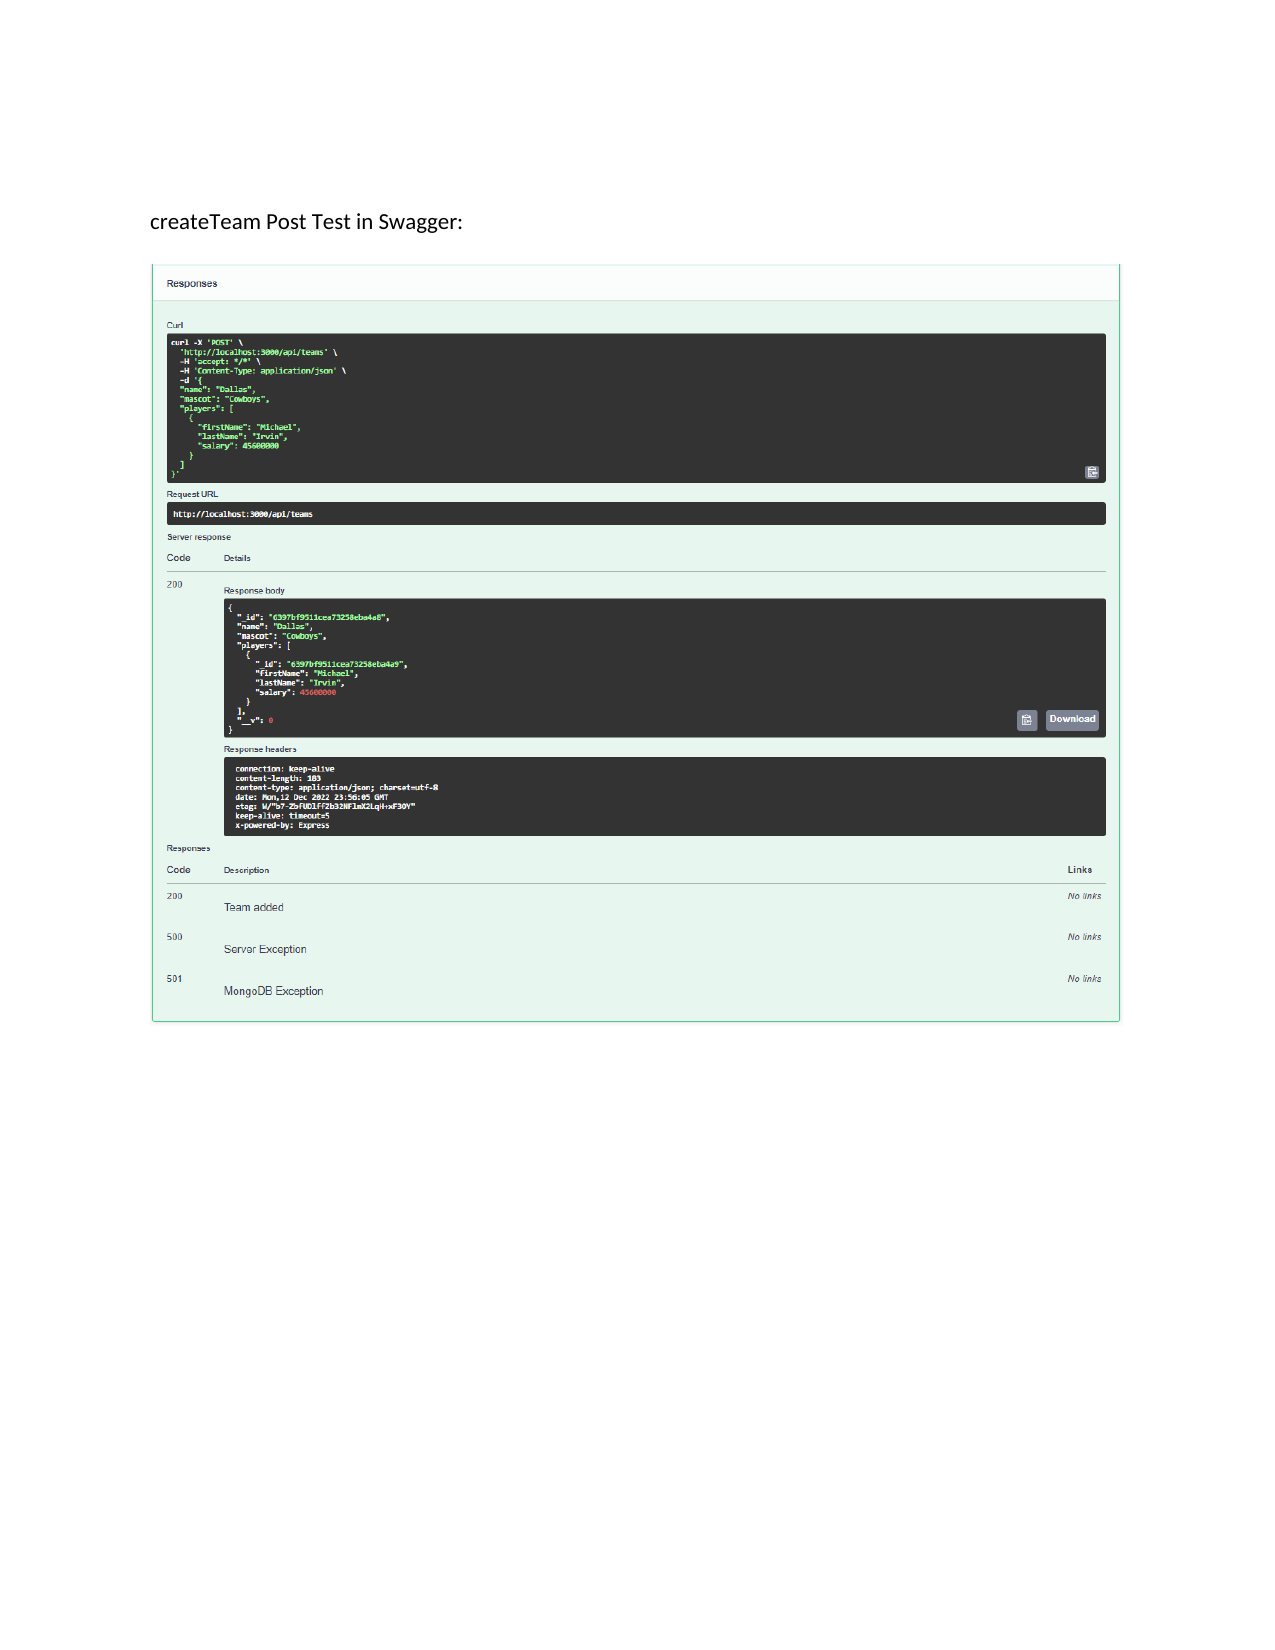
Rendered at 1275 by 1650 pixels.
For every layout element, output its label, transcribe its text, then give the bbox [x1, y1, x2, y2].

text createTeam Post Test in Swagger: [150, 207, 1125, 235]
picture [150, 264, 1124, 1026]
